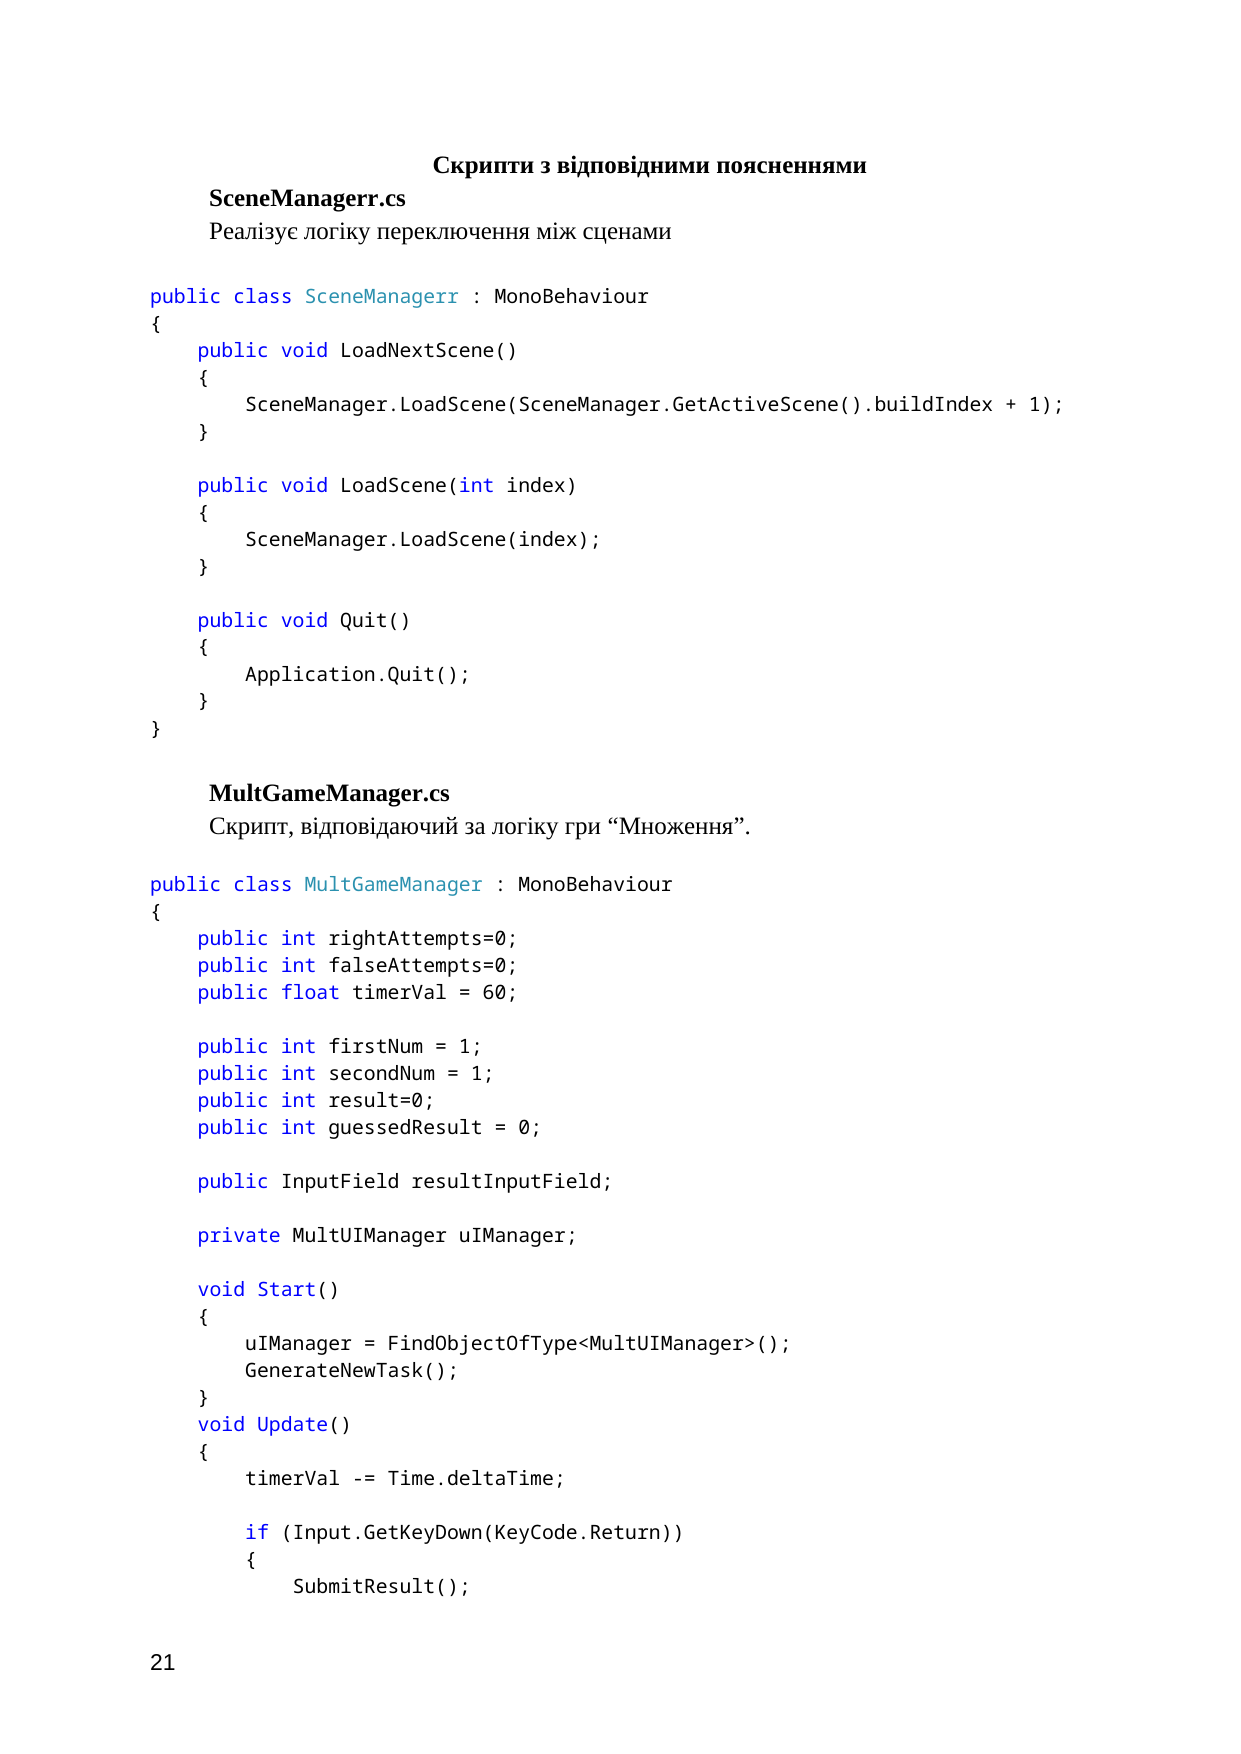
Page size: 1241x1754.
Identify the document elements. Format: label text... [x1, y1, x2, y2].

text SceneManager.LoadScene(index); [150, 525, 1090, 552]
text public void LoadScene(int index) [150, 471, 1090, 498]
text Application.Quit(); [150, 660, 1090, 687]
text Скрипти з відповідними поясненнями [150, 150, 1090, 179]
text if (Input.GetKeyDown(KeyCode.Return)) [150, 1518, 1090, 1545]
text { [150, 309, 1090, 336]
text public int guessedResult = 0; [150, 1113, 1090, 1141]
text void Update() [150, 1410, 1090, 1437]
text { [150, 898, 1090, 925]
text public void Quit() [150, 606, 1090, 633]
text { [150, 1302, 1090, 1329]
text public int firstNum = 1; [150, 1033, 1090, 1059]
text GenerateNewTask(); [150, 1356, 1090, 1383]
text } [150, 417, 1090, 444]
text } [150, 714, 1090, 741]
text timerVal -= Time.deltaTime; [150, 1464, 1090, 1491]
text public class SceneManagerr : MonoBehaviour [150, 282, 1090, 309]
text { [150, 1437, 1090, 1464]
text public float timerVal = 60; [150, 979, 1090, 1006]
text { [150, 363, 1090, 390]
text { [150, 633, 1090, 660]
text private MultUIManager uIManager; [150, 1221, 1090, 1248]
text Реалізує логіку переключення між сценами [150, 216, 1090, 245]
text MultGameManager.cs [150, 778, 1090, 806]
text public InputField resultInputField; [150, 1167, 1090, 1194]
text } [150, 1383, 1090, 1410]
text Скрипт, відповідаючий за логіку гри “Множення”. [150, 811, 1090, 839]
text } [150, 687, 1090, 714]
text public int secondNum = 1; [150, 1059, 1090, 1087]
text public int falseAttempts=0; [150, 952, 1090, 979]
text public void LoadNextScene() [150, 336, 1090, 363]
text SubmitResult(); [150, 1572, 1090, 1599]
text public int result=0; [150, 1087, 1090, 1113]
text SceneManager.LoadScene(SceneManager.GetActiveScene().buildIndex + 1); [150, 390, 1090, 417]
text public class MultGameManager : MonoBehaviour [150, 871, 1090, 898]
text void Start() [150, 1275, 1090, 1302]
text { [150, 1545, 1090, 1572]
text { [150, 498, 1090, 525]
text public int rightAttempts=0; [150, 925, 1090, 952]
text } [150, 552, 1090, 579]
text uIManager = FindObjectOfType<MultUIManager>(); [150, 1329, 1090, 1356]
text SceneManagerr.cs [150, 183, 1090, 212]
